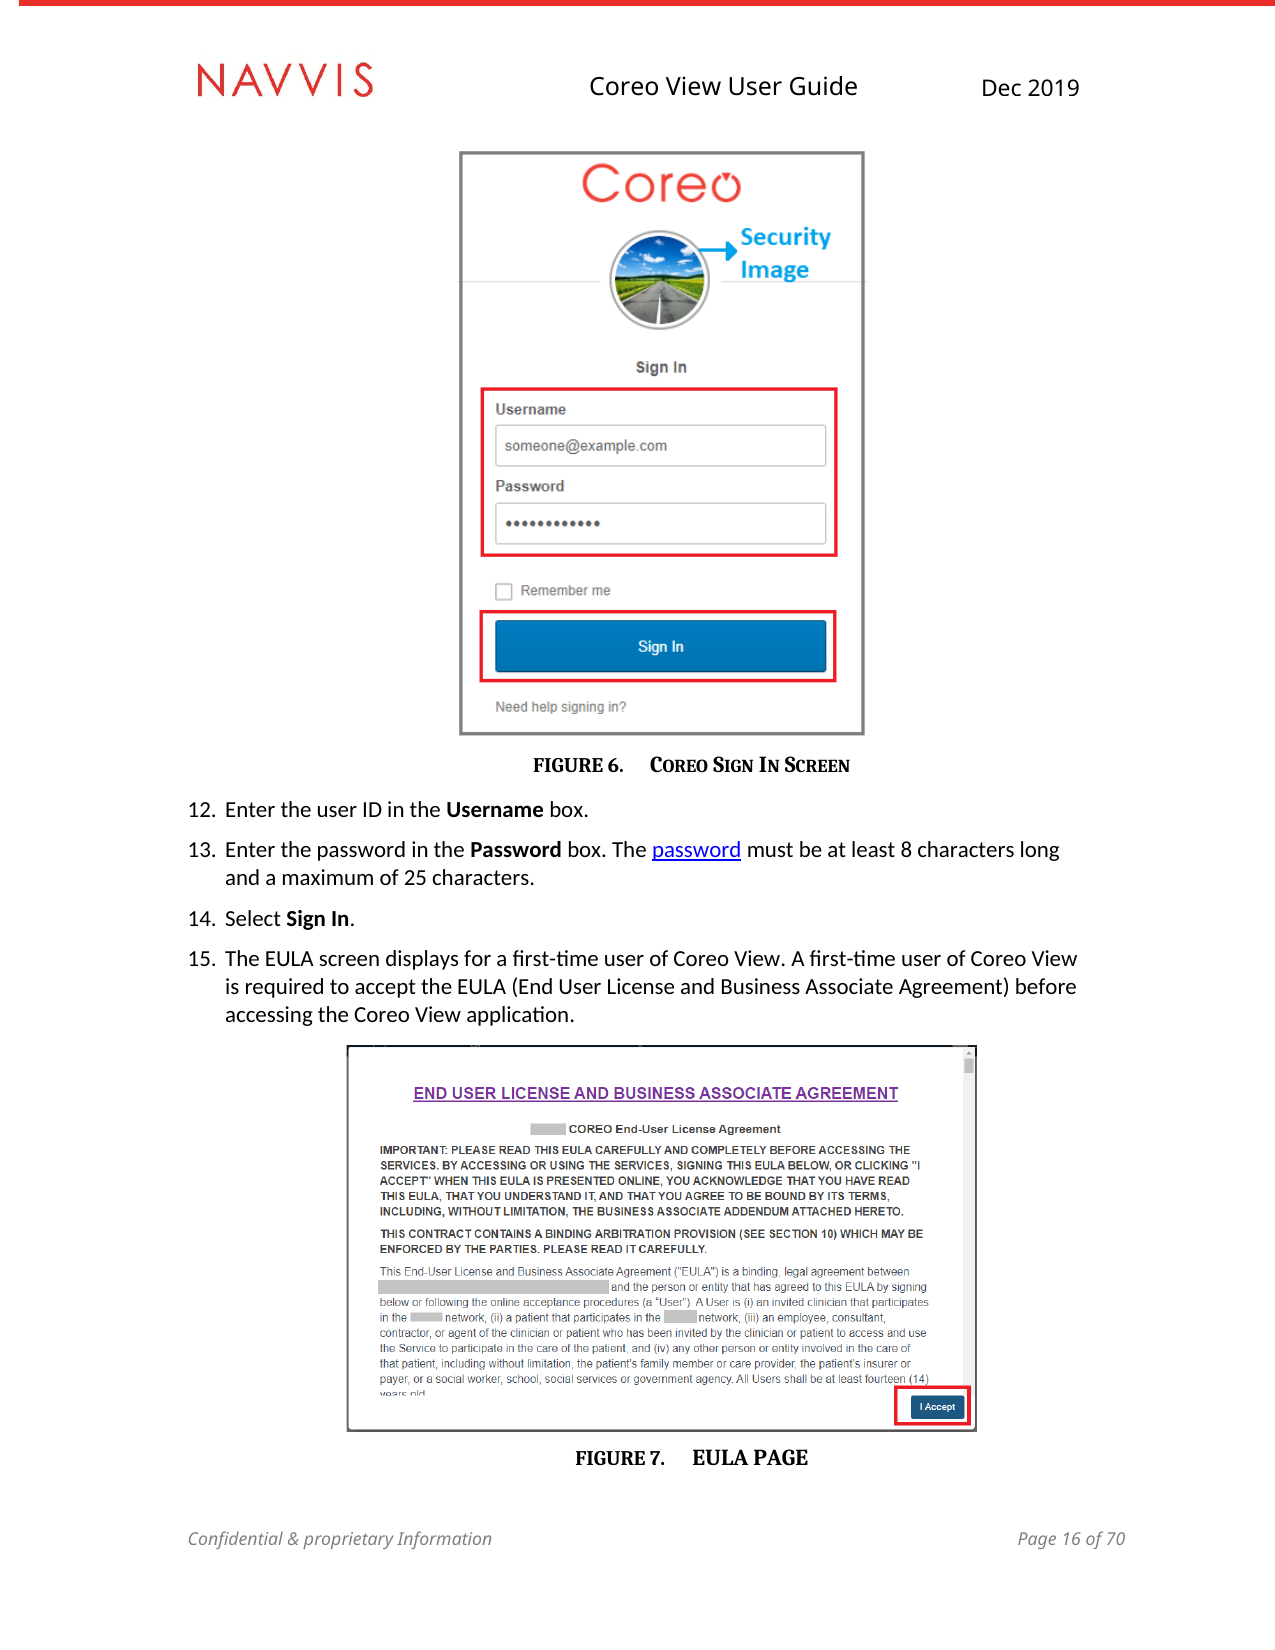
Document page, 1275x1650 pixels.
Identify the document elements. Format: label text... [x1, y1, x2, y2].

list The EULA screen displays for a first-time user of Coreo View. A first-time user of Coreo View is required to accept the EULA (End User License and Business Associate Agreement) before accessing the Coreo View application. [187, 944, 1087, 1028]
picture [187, 55, 383, 104]
text EULA PAGE [296, 1444, 1087, 1471]
list Enter the user ID in the Username box. [187, 795, 1087, 823]
picture [457, 150, 867, 740]
picture [346, 1045, 978, 1432]
text Coreo Sign In Screen [296, 752, 1087, 778]
list Enter the password in the Password box. The password must be at least 8 characters long and a maximum of 25 characters. [187, 835, 1087, 891]
list Select Sign In. [187, 904, 1087, 932]
